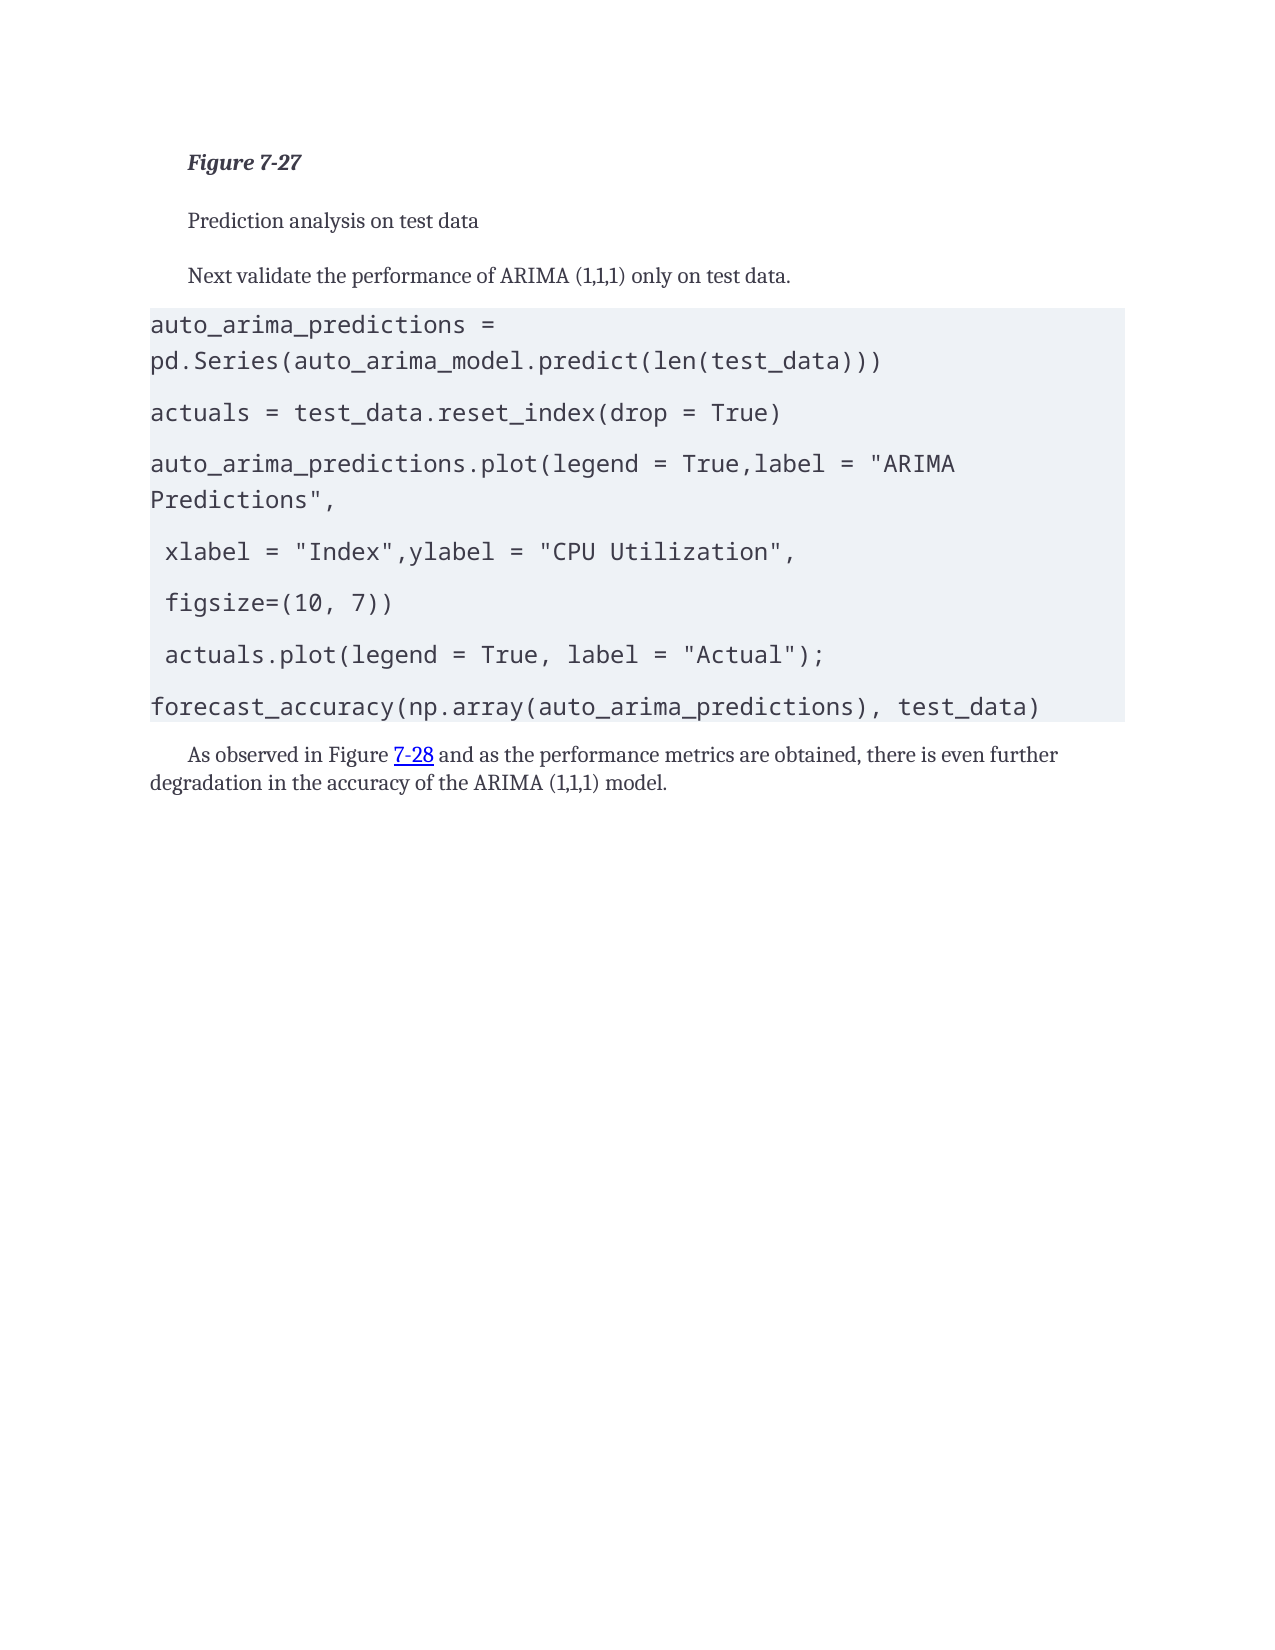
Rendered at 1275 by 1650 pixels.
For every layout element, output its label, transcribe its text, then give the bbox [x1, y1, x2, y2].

text actuals = test_data.reset_index(drop = True) [150, 395, 1125, 428]
text As observed in Figure 7-28 and as the performance metrics are obtained, there is even further degradation in the accuracy of the ARIMA (1,1,1) model. [150, 742, 1125, 797]
text xlabel = "Index",ylabel = "CPU Utilization", [150, 534, 1125, 567]
text figsize=(10, 7)) [150, 586, 1125, 619]
text forecast_accuracy(np.array(auto_arima_predictions), test_data) [150, 690, 1125, 722]
text Figure 7-27 [150, 150, 1125, 176]
text Prediction analysis on test data [150, 208, 1125, 234]
text auto_arima_predictions = pd.Series(auto_arima_model.predict(len(test_data))) [150, 308, 1125, 376]
text Next validate the performance of ARIMA (1,1,1) only on test data. [150, 263, 1125, 289]
text actuals.plot(legend = True, label = "Actual"); [150, 638, 1125, 671]
text auto_arima_predictions.plot(legend = True,label = "ARIMA Predictions", [150, 447, 1125, 515]
